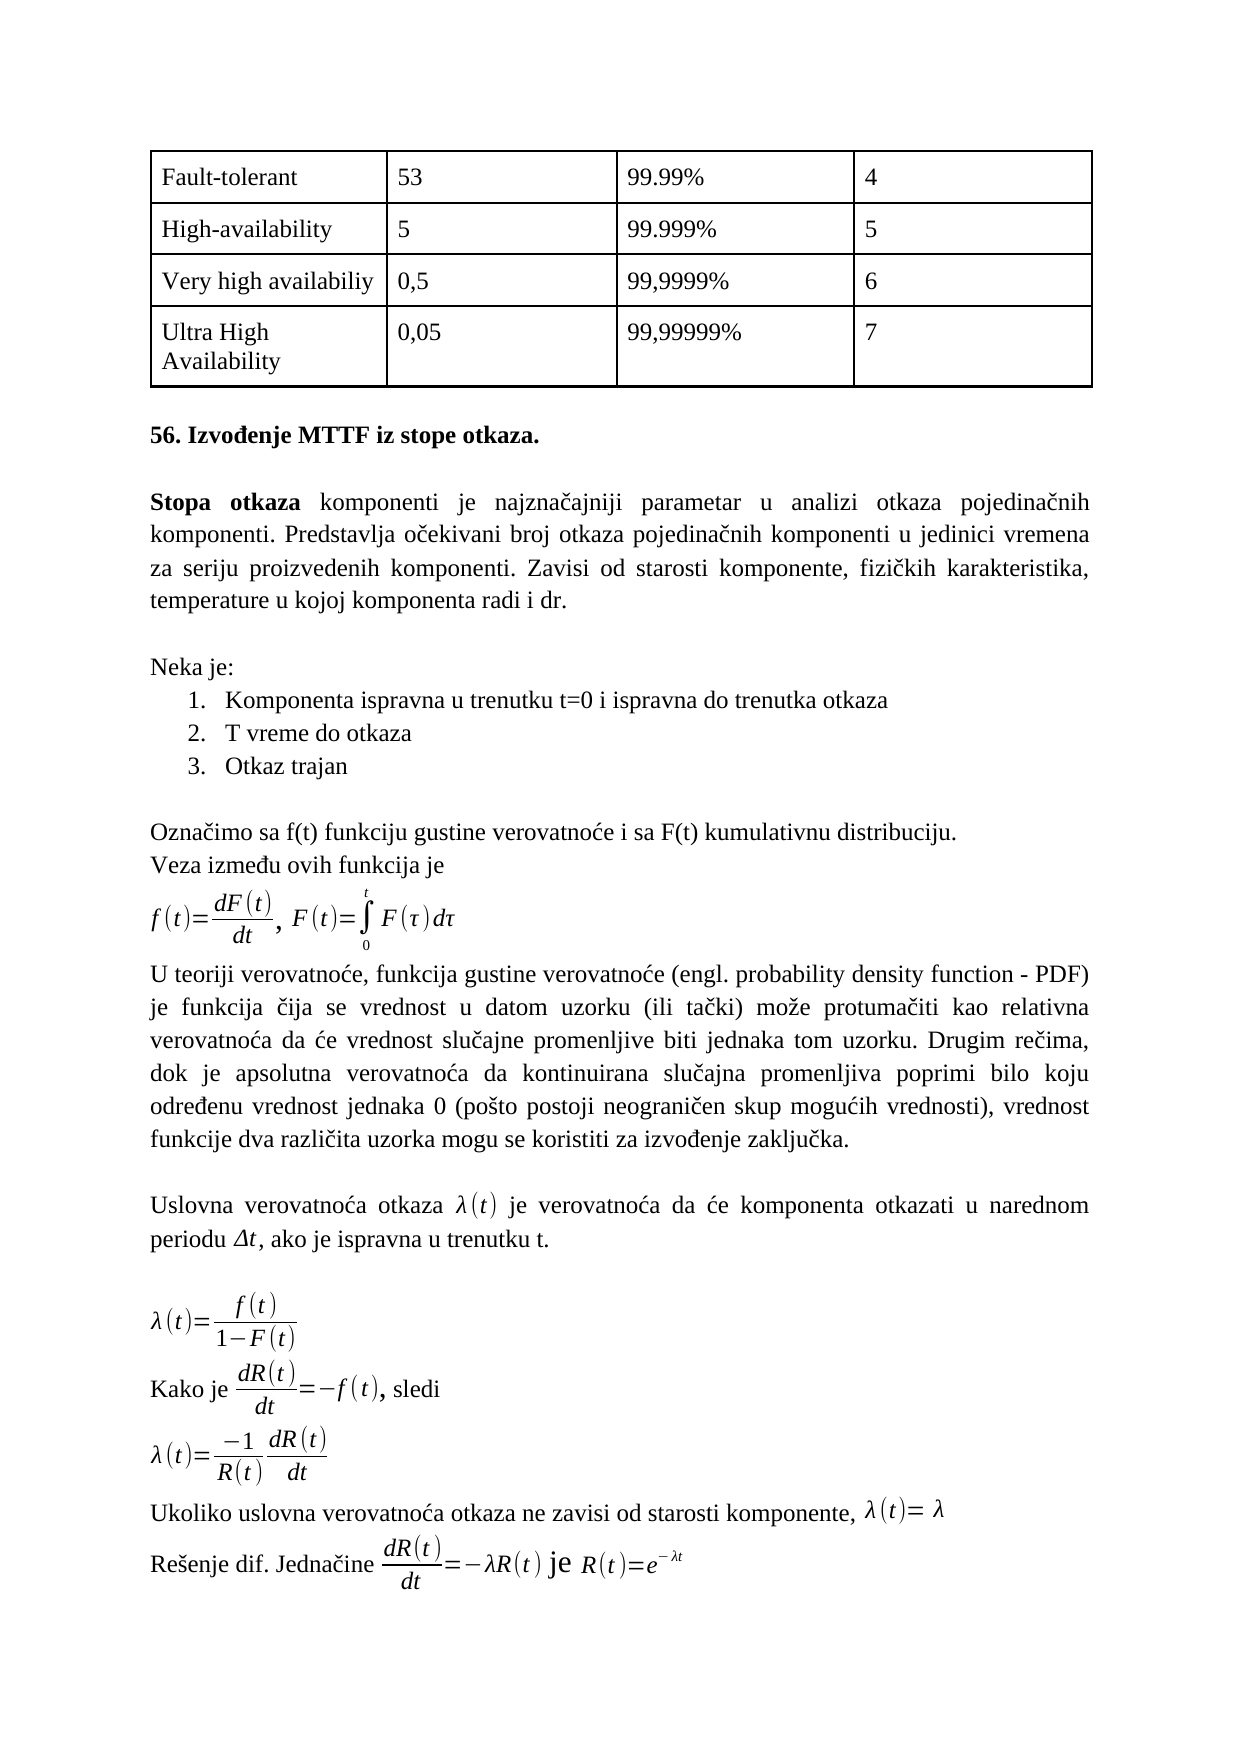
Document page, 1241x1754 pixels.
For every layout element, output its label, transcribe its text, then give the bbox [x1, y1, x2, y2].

table_cell Ultra High Availability [152, 307, 386, 385]
list Komponenta ispravna u trenutku t=0 i ispravna do trenutka otkaza [187, 685, 1090, 713]
text Veza između ovih funkcija je [150, 850, 1090, 878]
text Neka je: [150, 652, 1090, 680]
table_cell 7 [855, 307, 1091, 385]
text Kako je , sledi [150, 1358, 1090, 1419]
table_cell 0,5 [388, 255, 616, 305]
text , [150, 883, 1090, 953]
table_cell 99,9999% [618, 255, 853, 305]
table_cell 4 [855, 152, 1091, 202]
text Uslovna verovatnoća otkaza je verovatnoća da će komponenta otkazati u narednom periodu , ako je ispravna u trenutku t. [150, 1190, 1090, 1253]
table_cell 99.999% [618, 204, 853, 253]
text Rešenje dif. Jednačine je [150, 1533, 1090, 1594]
text Ukoliko uslovna verovatnoća otkaza ne zavisi od starosti komponente, = [150, 1492, 1090, 1528]
list T vreme do otkaza [187, 718, 1090, 746]
table_cell 0,05 [388, 307, 616, 385]
list Otkaz trajan [187, 751, 1090, 779]
table_cell 5 [388, 204, 616, 253]
table_cell Very high availabiliy [152, 255, 386, 305]
table_cell 6 [855, 255, 1091, 305]
text Stopa otkaza komponenti je najznačajniji parametar u analizi otkaza pojedinačnih komponenti. Predstavlja očekivani broj otkaza pojedinačnih komponenti u jedinici vremena za seriju proizvedenih komponenti. Zavisi od starosti komponente, fizičkih karakteristika, temperature u kojoj komponenta radi i dr. [150, 487, 1090, 614]
table_cell 53 [388, 152, 616, 202]
table_cell 99.99% [618, 152, 853, 202]
table_cell 5 [855, 204, 1091, 253]
table_cell High-availability [152, 204, 386, 253]
text Označimo sa f(t) funkciju gustine verovatnoće i sa F(t) kumulativnu distribuciju. [150, 817, 1090, 846]
table_cell 99,99999% [618, 307, 853, 385]
text 56. Izvođenje MTTF iz stope otkaza. [150, 421, 1090, 449]
table_cell Fault-tolerant [152, 152, 386, 202]
text U teoriji verovatnoće, funkcija gustine verovatnoće (engl. probability density function - PDF) je funkcija čija se vrednost u datom uzorku (ili tački) može protumačiti kao relativna verovatnoća da će vrednost slučajne promenljive biti jednaka tom uzorku. Drugim rečima, dok je apsolutna verovatnoća da kontinuirana slučajna promenljiva poprimi bilo koju određenu vrednost jednaka 0 (pošto postoji neograničen skup mogućih vrednosti), vrednost funkcije dva različita uzorka mogu se koristiti za izvođenje zaključka. [150, 959, 1090, 1153]
